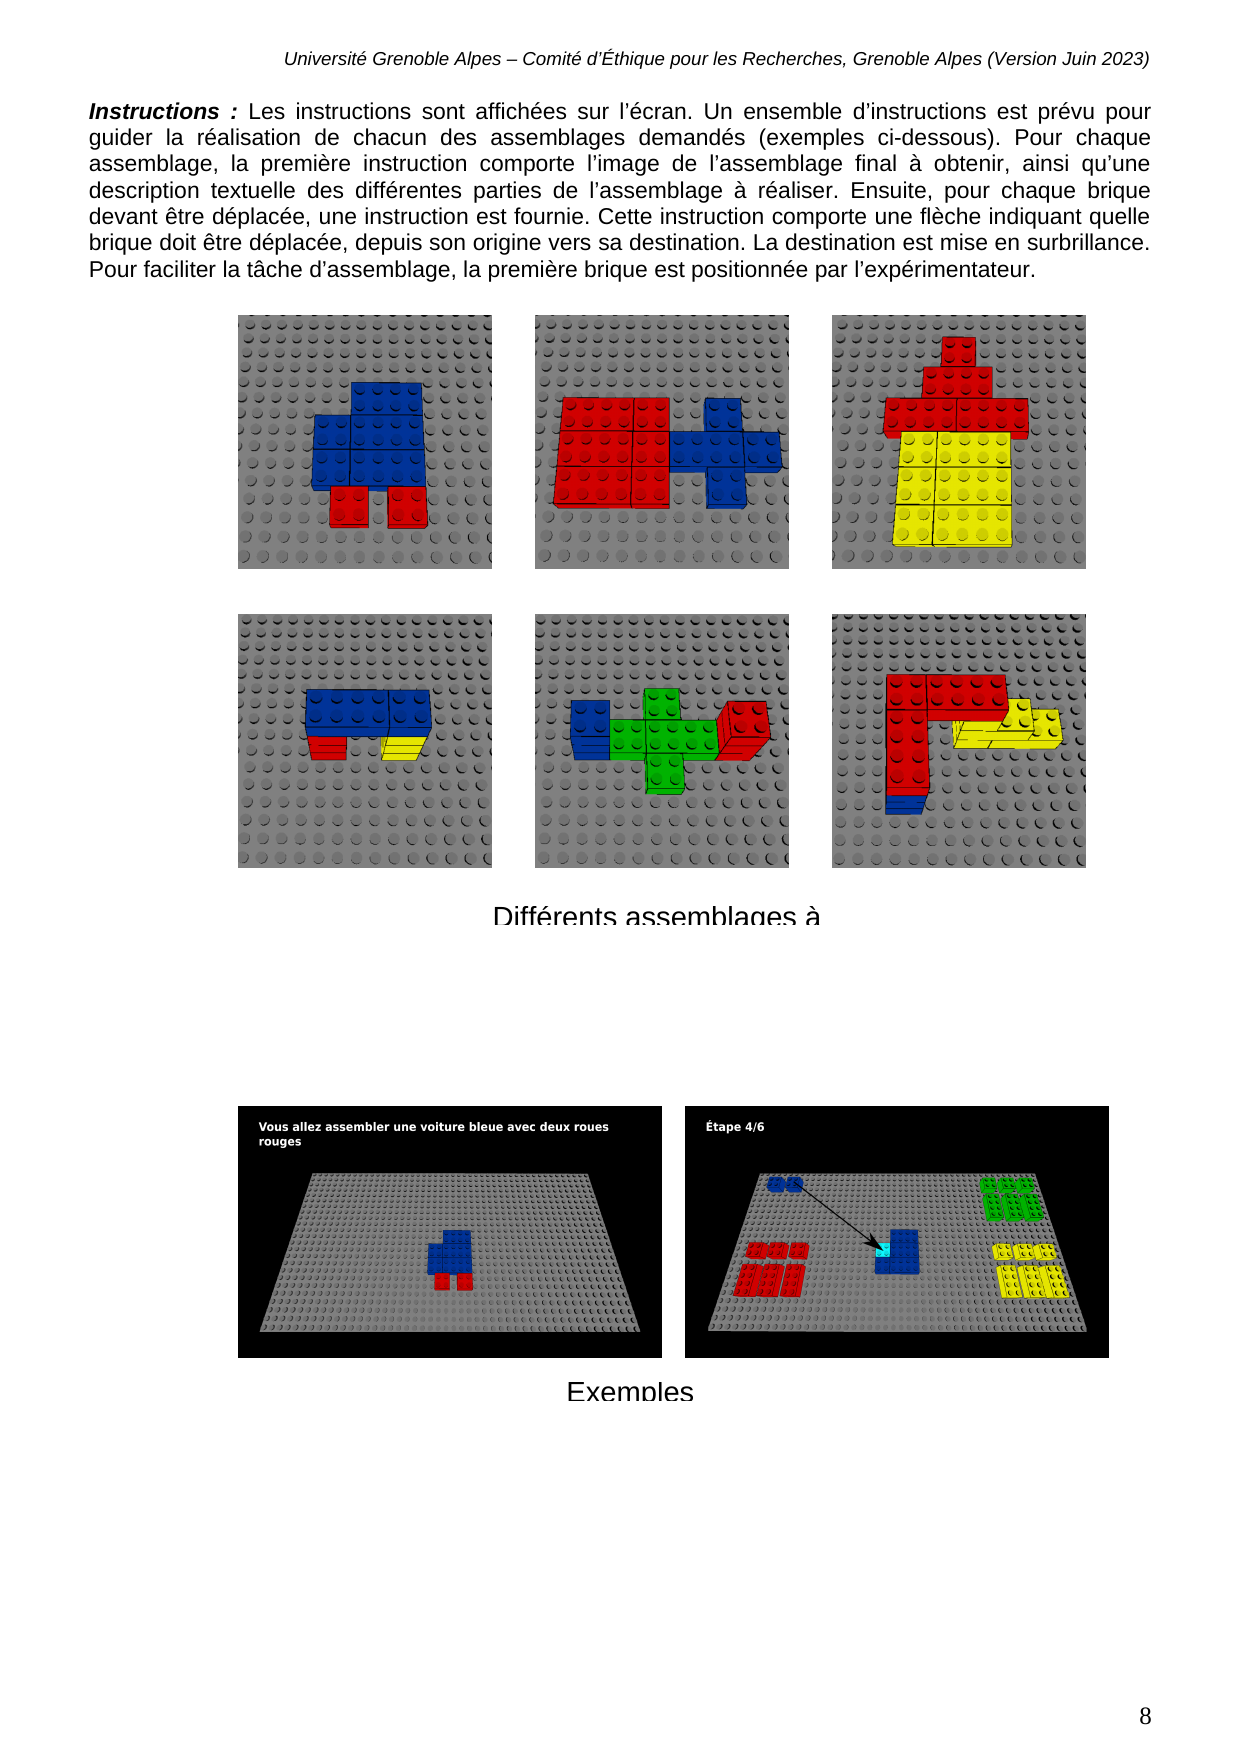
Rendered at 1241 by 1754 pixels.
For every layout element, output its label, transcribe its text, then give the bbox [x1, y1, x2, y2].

picture [535, 614, 789, 868]
picture [832, 315, 1086, 569]
picture [238, 315, 492, 569]
picture [685, 1106, 1109, 1358]
picture [238, 614, 492, 868]
picture [238, 1106, 662, 1358]
picture [535, 315, 789, 569]
picture [832, 614, 1086, 868]
text Instructions : Les instructions sont affichées sur l’écran. Un ensemble d’instructions est prévu pour guider la réalisation de chacun des assemblages demandés (exemples ci-dessous). Pour chaque assemblage, la première instruction comporte l’image de l’assemblage final à obtenir, ainsi qu’une description textuelle des différentes parties de l’assemblage à réaliser. Ensuite, pour chaque brique devant être déplacée, une instruction est fournie. Cette instruction comporte une flèche indiquant quelle brique doit être déplacée, depuis son origine vers sa destination. La destination est mise en surbrillance. Pour faciliter la tâche d’assemblage, la première brique est positionnée par l’expérimentateur. [89, 98, 1152, 282]
